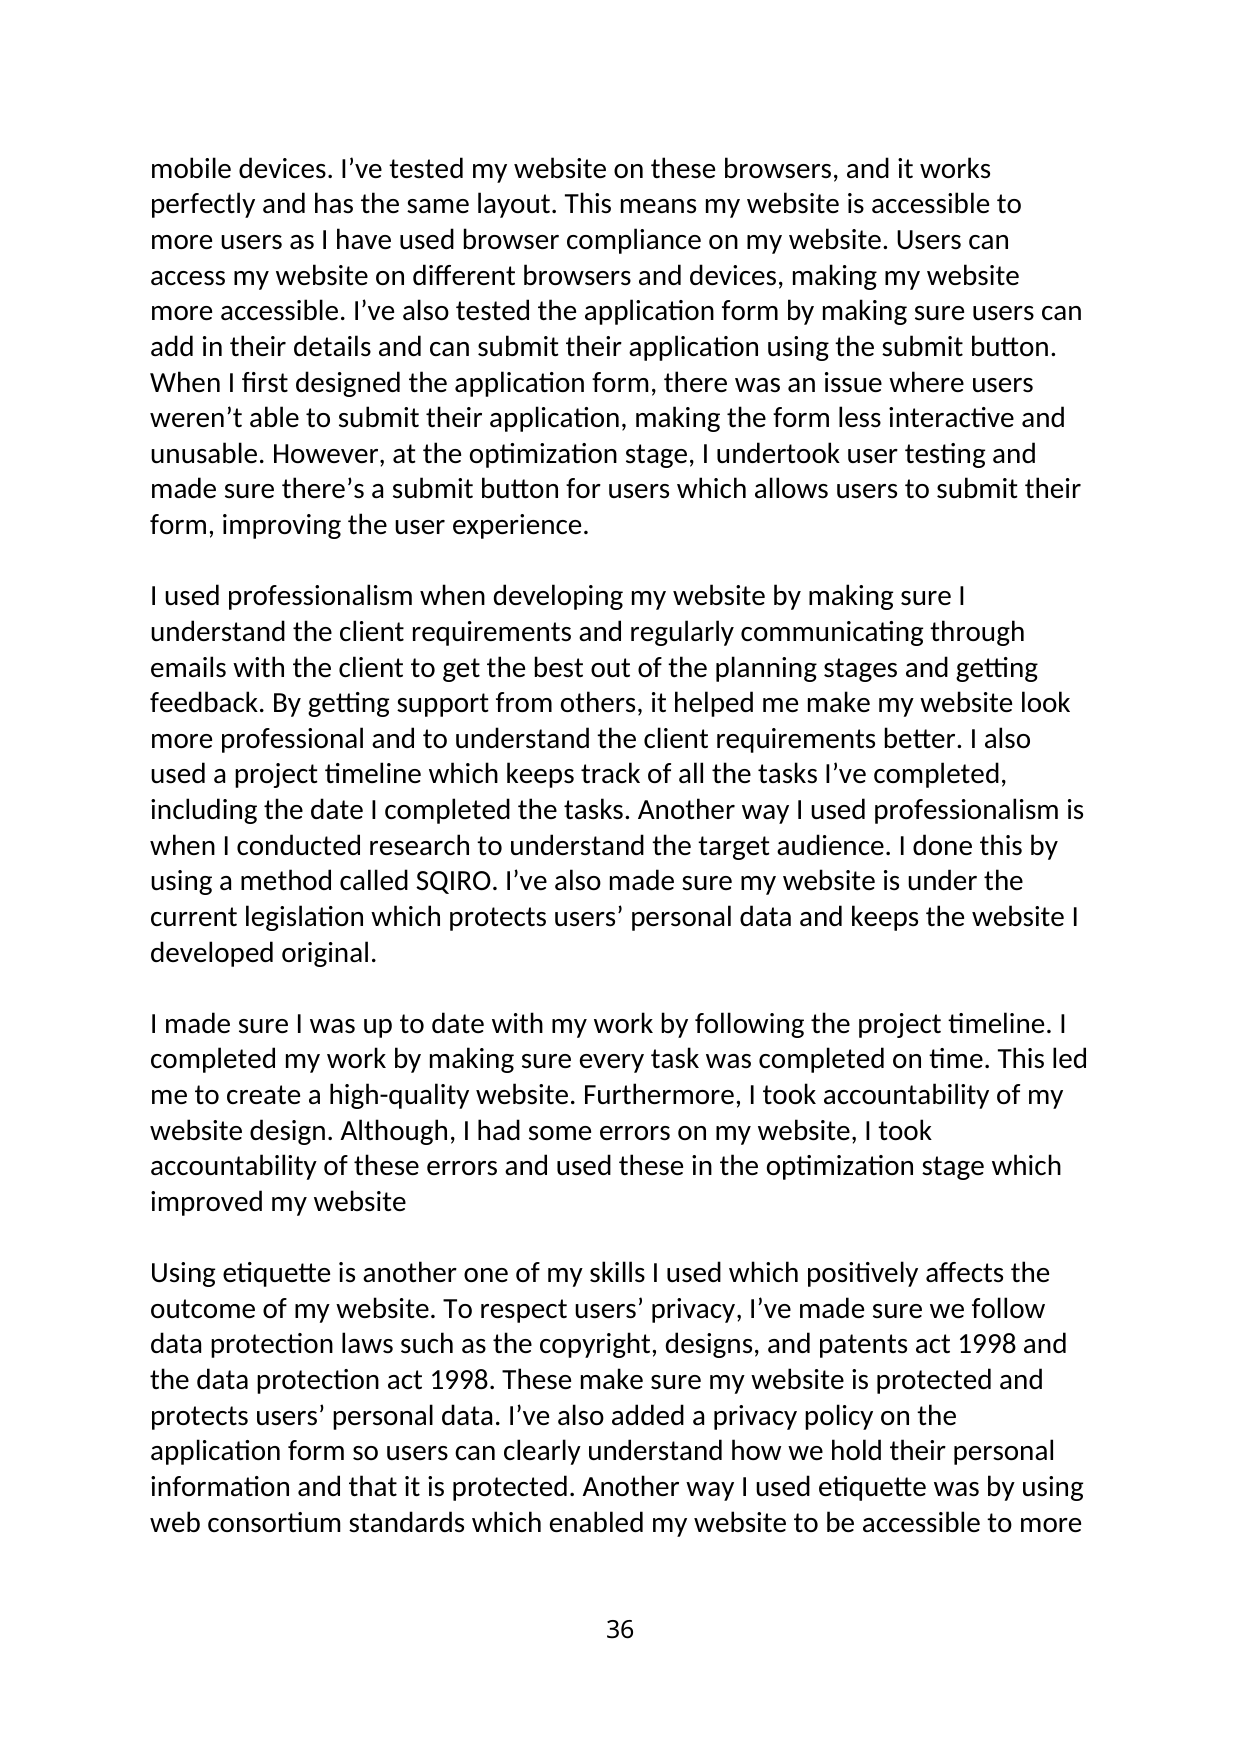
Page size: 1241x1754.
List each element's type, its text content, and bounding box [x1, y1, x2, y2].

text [150, 150, 1090, 542]
text I made sure I was up to date with my work by following the project timeline. I completed my work by making sure every task was completed on time. This led me to create a high-quality website. Furthermore, I took accountability of my website design. Although, I had some errors on my website, I took accountability of these errors and used these in the optimization stage which improved my website [150, 1005, 1090, 1219]
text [150, 1254, 1090, 1539]
text I used professionalism when developing my website by making sure I understand the client requirements and regularly communicating through emails with the client to get the best out of the planning stages and getting feedback. By getting support from others, it helped me make my website look more professional and to understand the client requirements better. I also used a project timeline which keeps track of all the tasks I’ve completed, including the date I completed the tasks. Another way I used professionalism is when I conducted research to understand the target audience. I done this by using a method called SQIRO. I’ve also made sure my website is under the current legislation which protects users’ personal data and keeps the website I developed original. [150, 577, 1090, 969]
